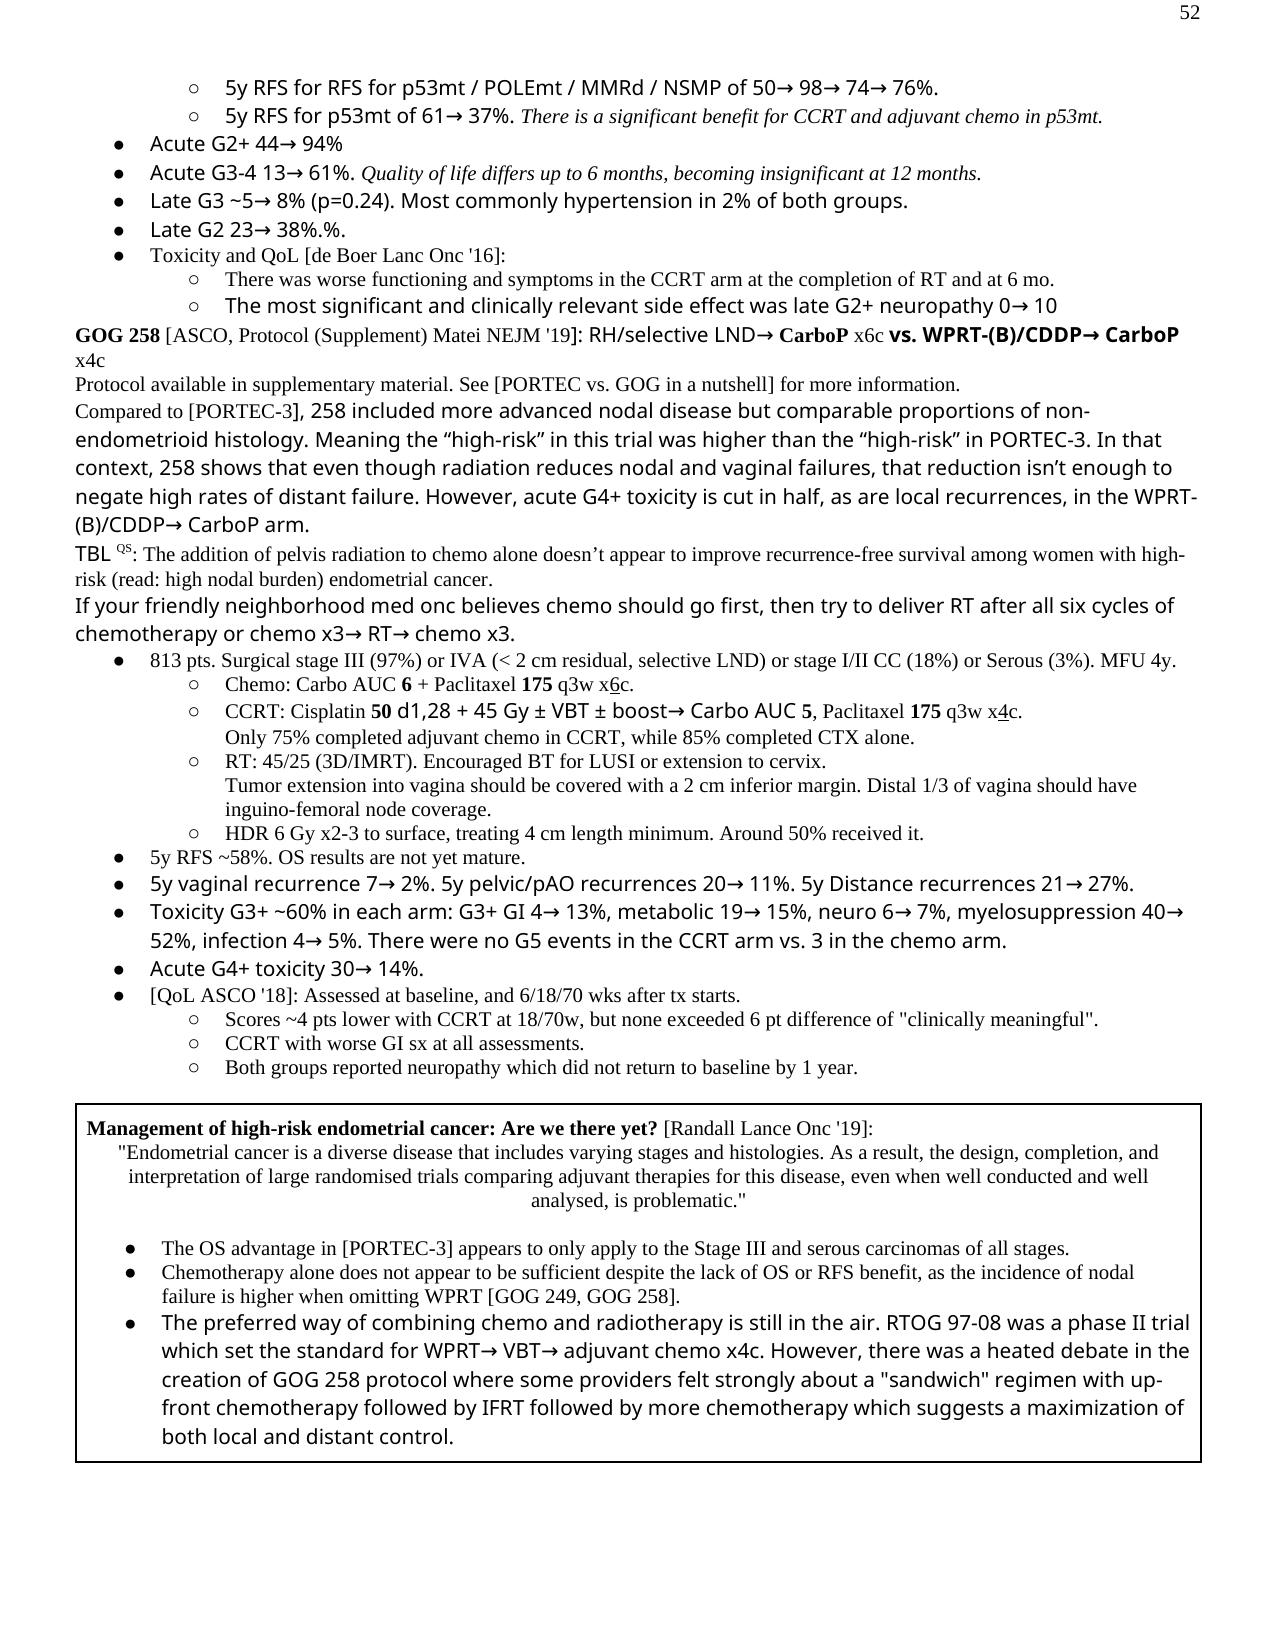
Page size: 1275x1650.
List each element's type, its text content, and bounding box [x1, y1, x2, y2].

list 5y RFS ~58%. OS results are not yet mature. [112, 845, 1200, 869]
list Toxicity G3+ ~60% in each arm: G3+ GI 4→ 13%, metabolic 19→ 15%, neuro 6→ 7%, myelosuppression 40→ 52%, infection 4→ 5%. There were no G5 events in the CCRT arm vs. 3 in the chemo arm. [112, 897, 1200, 954]
text Protocol available in supplementary material. See [PORTEC vs. GOG in a nutshell] for more information. Compared to [PORTEC-3], 258 included more advanced nodal disease but comparable proportions of non-endometrioid histology. Meaning the “high-risk” in this trial was higher than the “high-risk” in PORTEC-3. In that context, 258 shows that even though radiation reduces nodal and vaginal failures, that reduction isn’t enough to negate high rates of distant failure. However, acute G4+ toxicity is cut in half, as are local recurrences, in the WPRT-(B)/CDDP→ CarboP arm. TBL QS: The addition of pelvis radiation to chemo alone doesn’t appear to improve recurrence-free survival among women with high-risk (read: high nodal burden) endometrial cancer. [75, 372, 1200, 591]
list 5y RFS for RFS for p53mt / POLEmt / MMRd / NSMP of 50→ 98→ 74→ 76%. [187, 73, 1200, 101]
list Toxicity and QoL [de Boer Lanc Onc '16]: [112, 243, 1200, 267]
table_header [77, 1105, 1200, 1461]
list Late G2 23→ 38%.%. [112, 215, 1200, 243]
text Only 75% completed adjuvant chemo in CCRT, while 85% completed CTX alone. [225, 724, 1200, 749]
text GOG 258 [ASCO, Protocol (Supplement) Matei NEJM '19]: RH/selective LND→ CarboP x6c vs. WPRT-(B)/CDDP→ CarboP x4c [75, 320, 1200, 372]
list 5y RFS for p53mt of 61→ 37%. There is a significant benefit for CCRT and adjuvant chemo in p53mt. [187, 101, 1200, 129]
list HDR 6 Gy x2-3 to surface, treating 4 cm length minimum. Around 50% received it. [187, 821, 1200, 845]
list 5y vaginal recurrence 7→ 2%. 5y pelvic/pAO recurrences 20→ 11%. 5y Distance recurrences 21→ 27%. [112, 869, 1200, 897]
list Acute G2+ 44→ 94% [112, 129, 1200, 158]
list Both groups reported neuropathy which did not return to baseline by 1 year. [187, 1055, 1200, 1079]
list The most significant and clinically relevant side effect was late G2+ neuropathy 0→ 10 [187, 291, 1200, 320]
list Chemo: Carbo AUC 6 + Paclitaxel 175 q3w x6c. [187, 672, 1200, 696]
text If your friendly neighborhood med onc believes chemo should go first, then try to deliver RT after all six cycles of chemotherapy or chemo x3→ RT→ chemo x3. [75, 591, 1200, 648]
list Acute G4+ toxicity 30→ 14%. [112, 954, 1200, 983]
list Late G3 ~5→ 8% (p=0.24). Most commonly hypertension in 2% of both groups. [112, 186, 1200, 215]
list [QoL ASCO '18]: Assessed at baseline, and 6/18/70 wks after tx starts. [112, 983, 1200, 1007]
list Scores ~4 pts lower with CCRT at 18/70w, but none exceeded 6 pt difference of "clinically meaningful". [187, 1007, 1200, 1031]
list 813 pts. Surgical stage III (97%) or IVA (< 2 cm residual, selective LND) or stage I/II CC (18%) or Serous (3%). MFU 4y. [112, 648, 1200, 672]
list There was worse functioning and symptoms in the CCRT arm at the completion of RT and at 6 mo. [187, 267, 1200, 291]
list RT: 45/25 (3D/IMRT). Encouraged BT for LUSI or extension to cervix. Tumor extension into vagina should be covered with a 2 cm inferior margin. Distal 1/3 of vagina should have inguino-femoral node coverage. [187, 749, 1200, 821]
list CCRT: Cisplatin 50 d1,28 + 45 Gy ± VBT ± boost→ Carbo AUC 5, Paclitaxel 175 q3w x4c. [187, 696, 1200, 724]
list Acute G3-4 13→ 61%. Quality of life differs up to 6 months, becoming insignificant at 12 months. [112, 158, 1200, 186]
list CCRT with worse GI sx at all assessments. [187, 1031, 1200, 1055]
